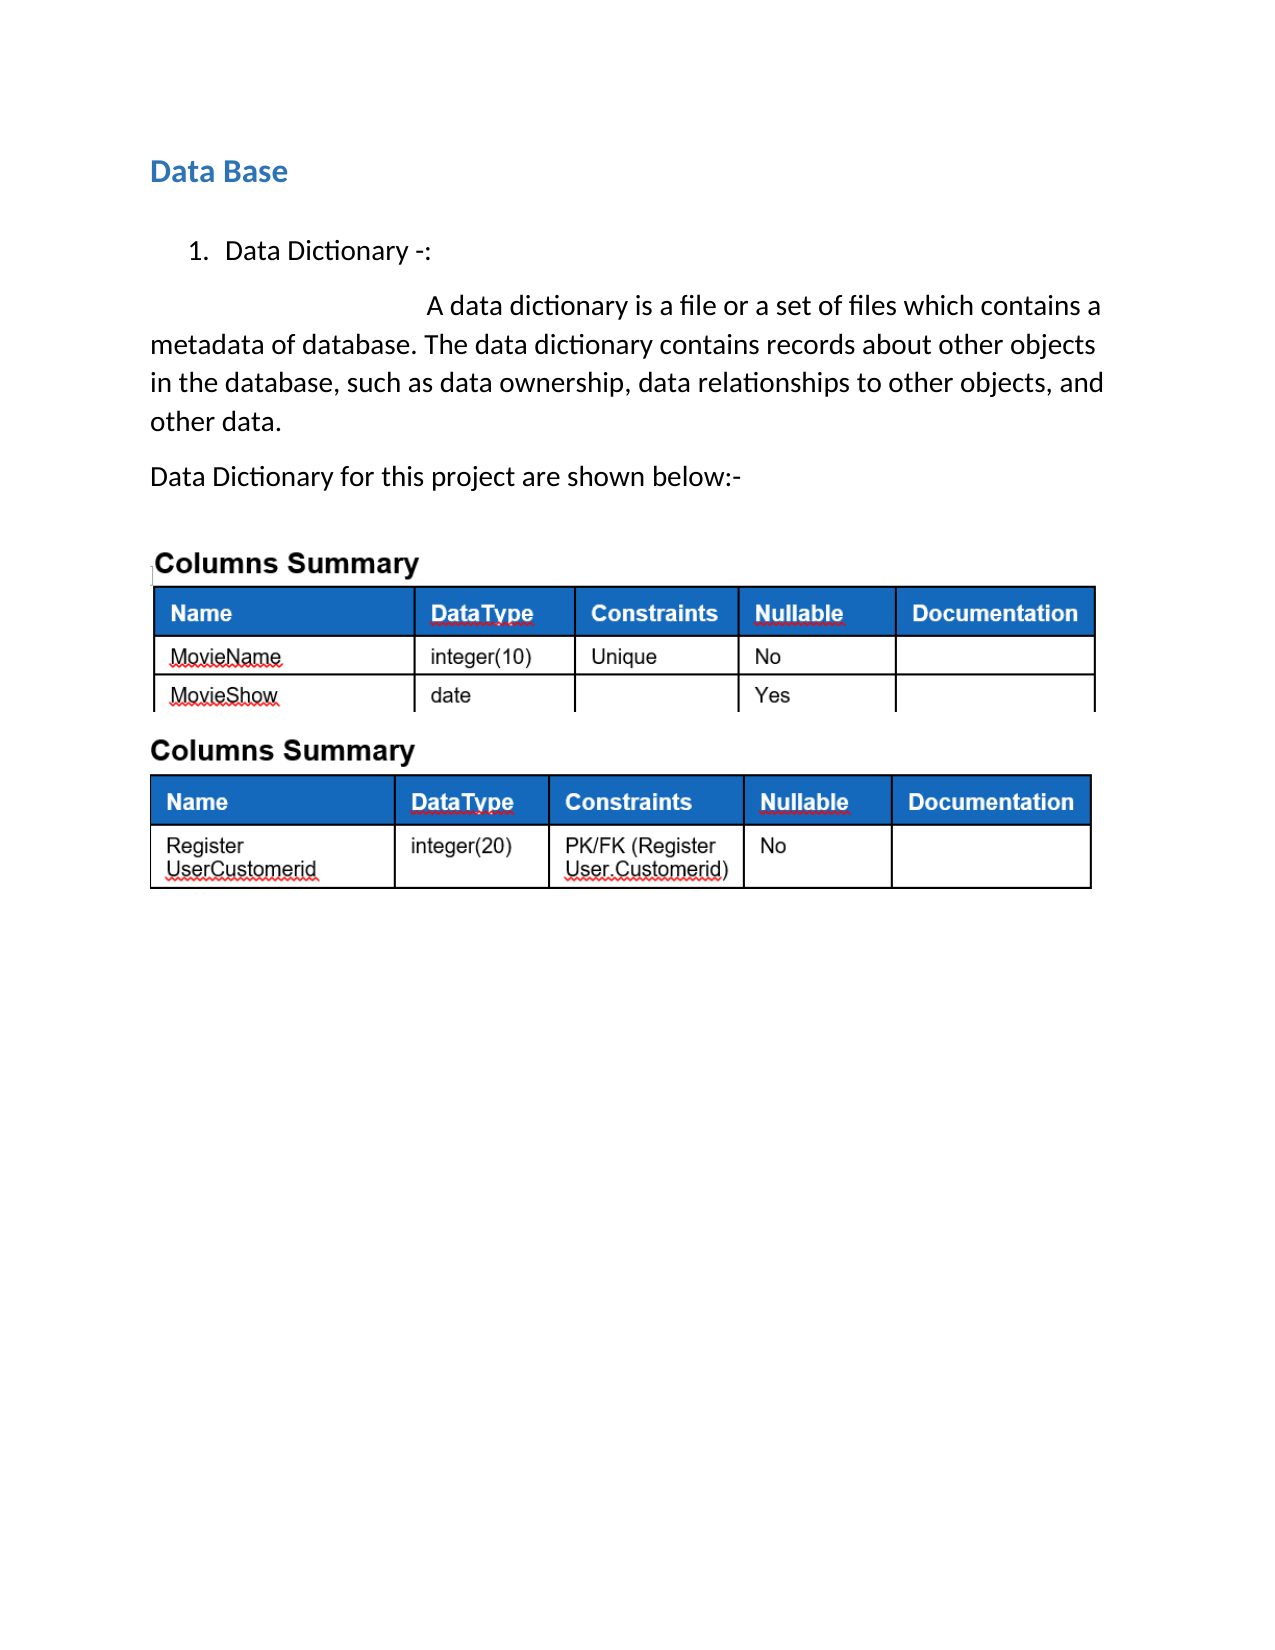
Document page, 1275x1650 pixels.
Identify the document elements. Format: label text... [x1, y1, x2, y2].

subtitle Data Base [150, 150, 1125, 191]
picture [150, 543, 1098, 712]
picture [150, 730, 1094, 889]
list Data Dictionary -: [187, 232, 1125, 268]
text A data dictionary is a file or a set of files which contains a metadata of database. The data dictionary contains records about other objects in the database, such as data ownership, data relationships to other objects, and other data. [150, 287, 1125, 438]
text Data Dictionary for this project are shown below:- [150, 458, 1125, 493]
